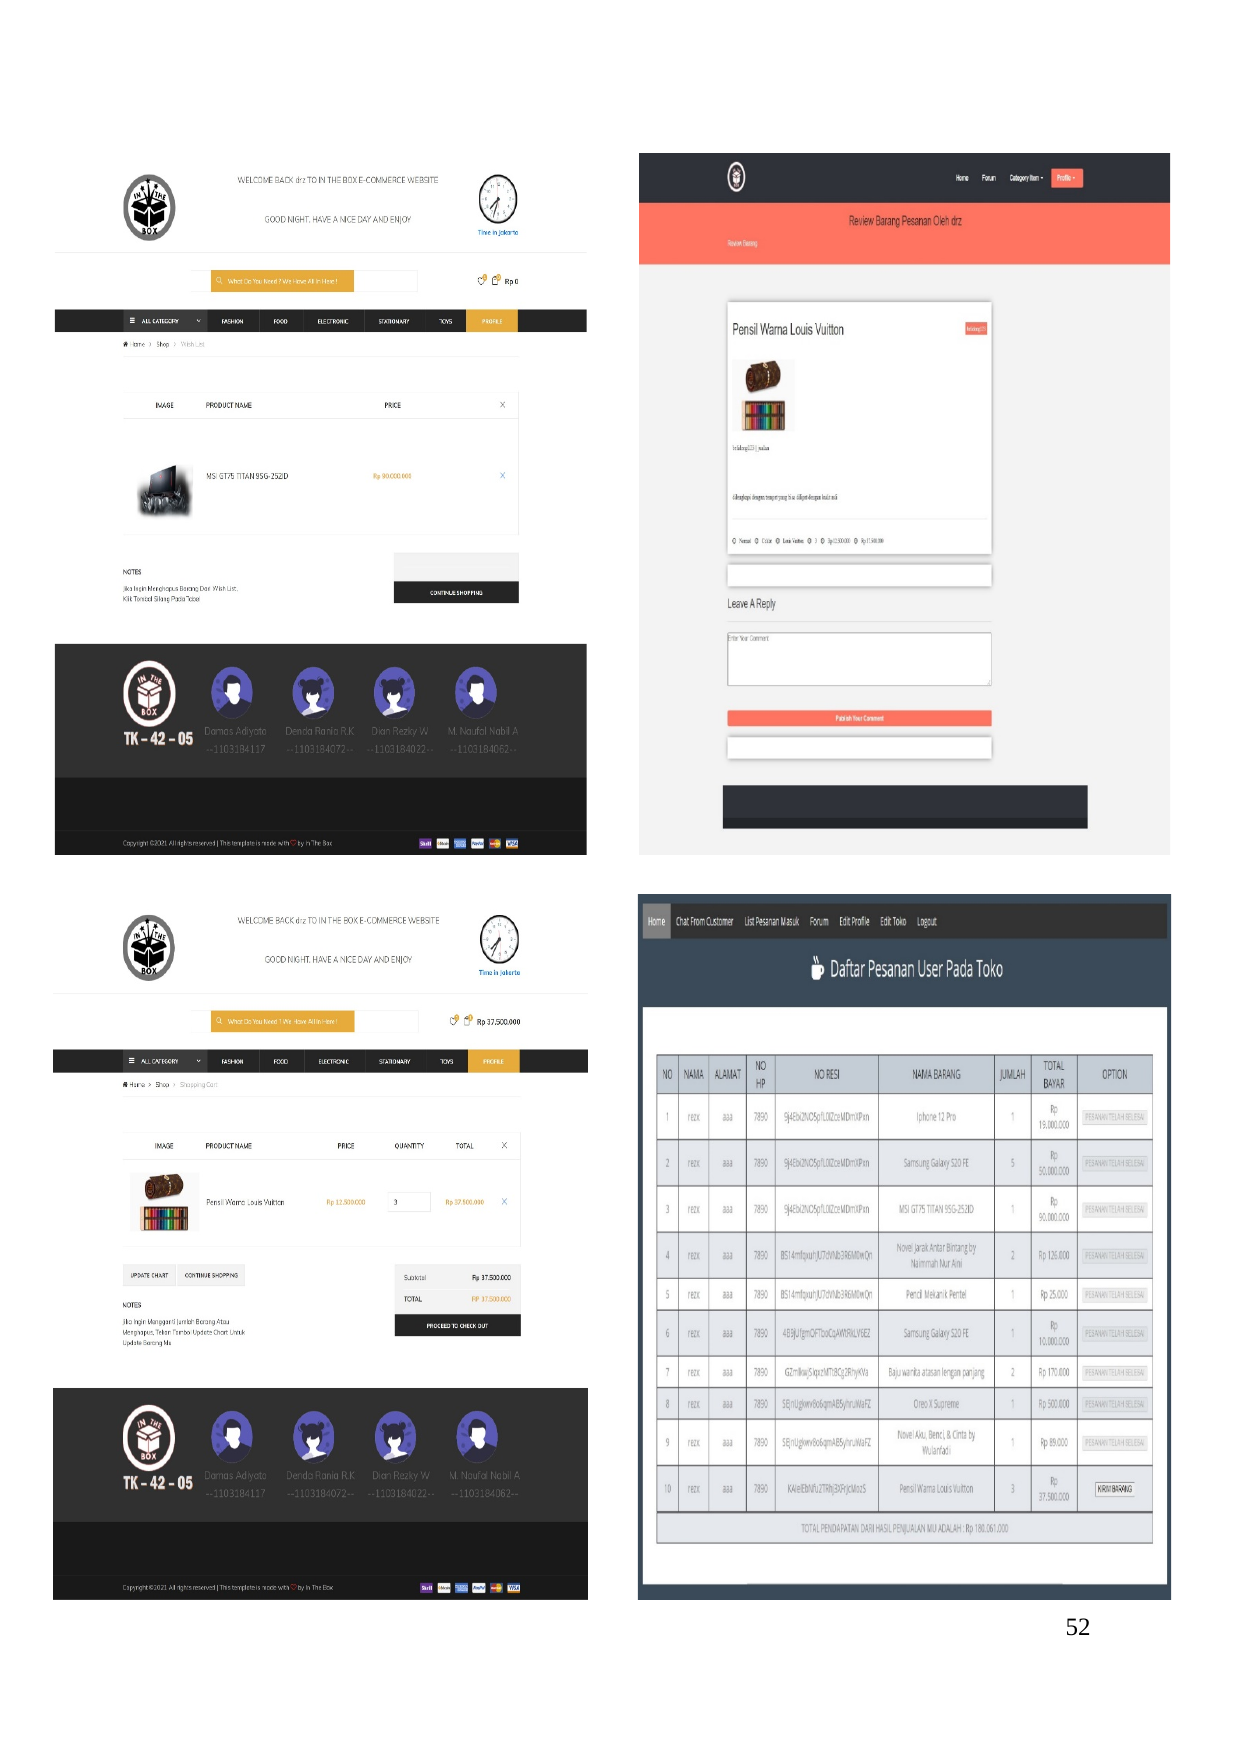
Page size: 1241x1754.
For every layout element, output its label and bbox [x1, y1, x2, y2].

picture [637, 894, 1172, 1600]
picture [639, 153, 1171, 855]
picture [54, 153, 587, 855]
picture [53, 893, 588, 1600]
